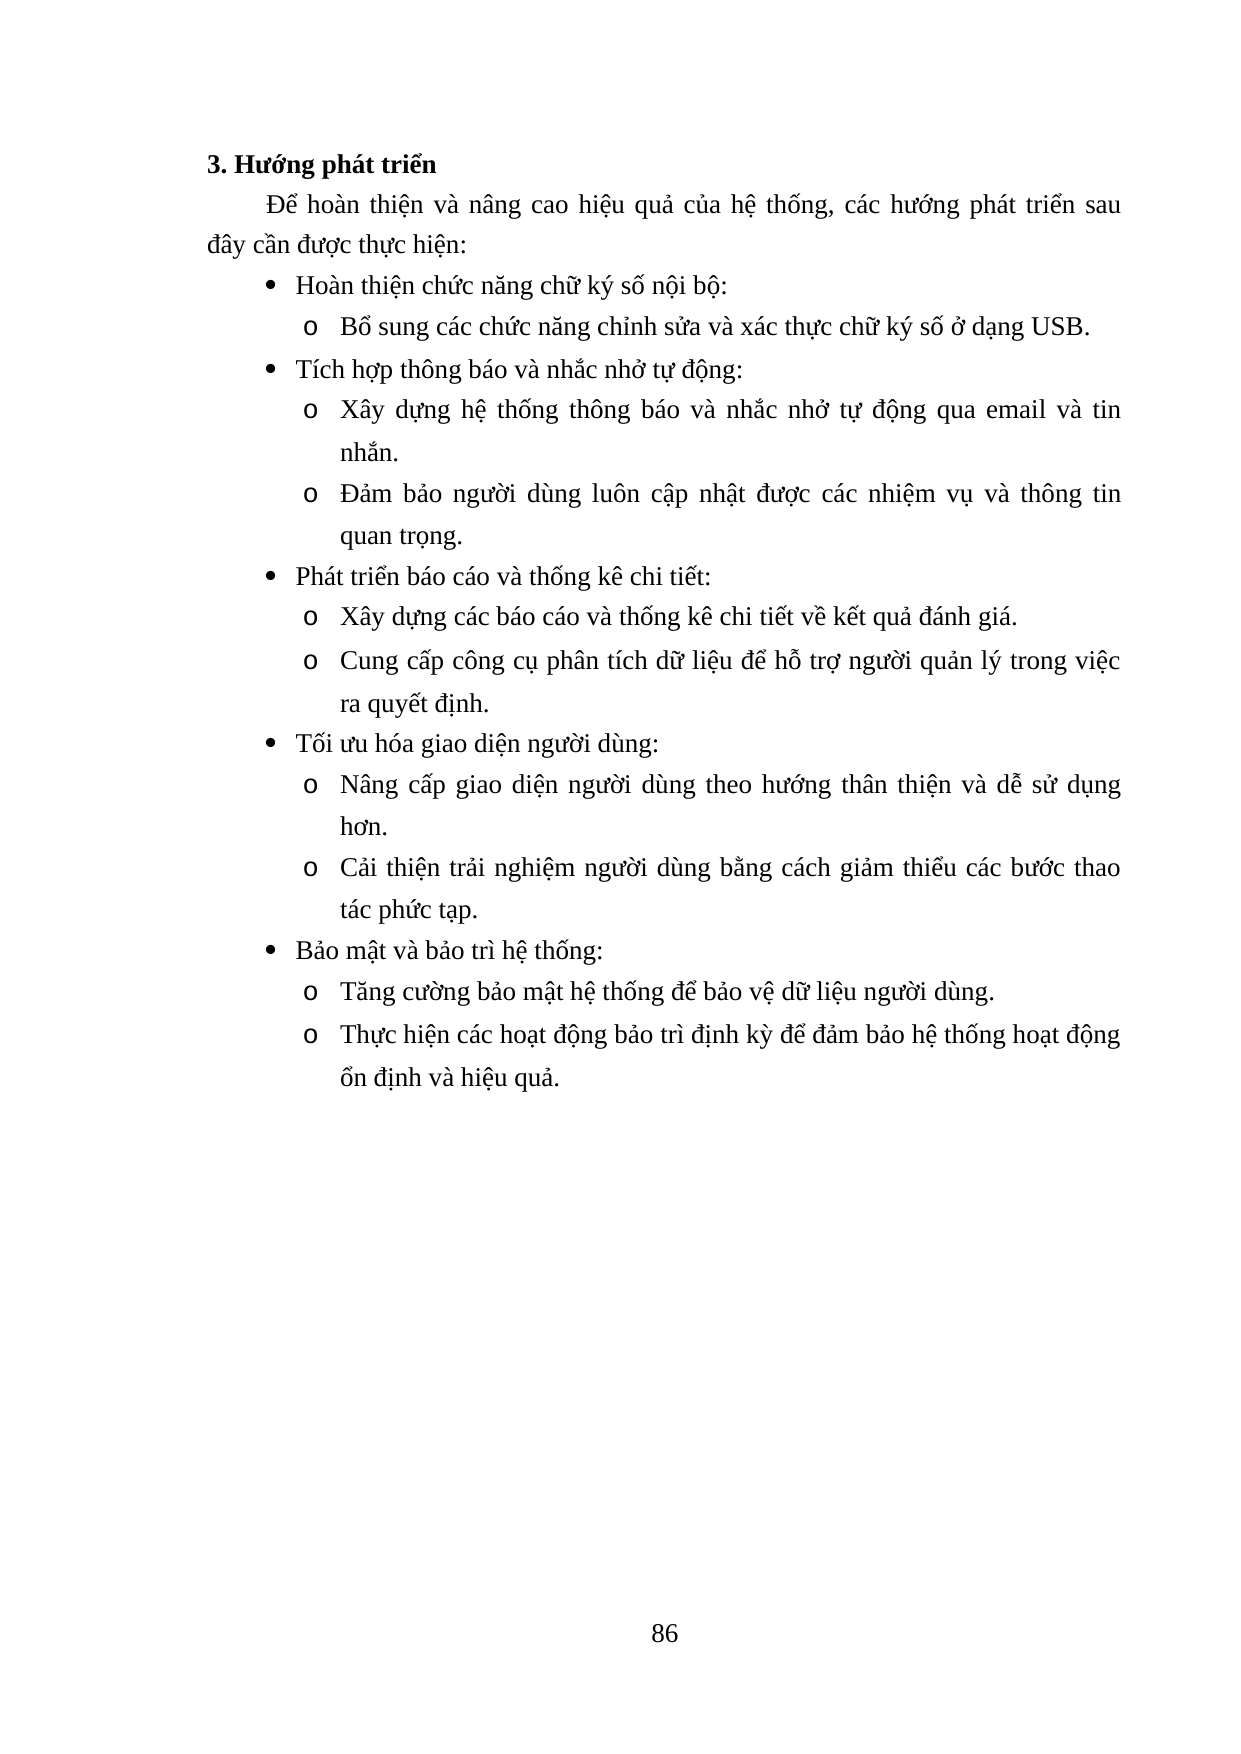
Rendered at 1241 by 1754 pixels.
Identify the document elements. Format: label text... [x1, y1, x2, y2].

list Tối ưu hóa giao diện người dùng: [266, 727, 1122, 758]
list Xây dựng hệ thống thông báo và nhắc nhở tự động qua email và tin nhắn. [302, 394, 1122, 467]
list Tăng cường bảo mật hệ thống để bảo vệ dữ liệu người dùng. [302, 974, 1122, 1008]
list Tích hợp thông báo và nhắc nhở tự động: [266, 353, 1122, 384]
list Xây dựng các báo cáo và thống kê chi tiết về kết quả đánh giá. [302, 601, 1122, 634]
text 3. Hướng phát triển [207, 148, 1122, 179]
list Nâng cấp giao diện người dùng theo hướng thân thiện và dễ sử dụng hơn. [302, 768, 1122, 842]
list Thực hiện các hoạt động bảo trì định kỳ để đảm bảo hệ thống hoạt động ổn định và hiệu quả. [302, 1018, 1122, 1092]
list Bảo mật và bảo trì hệ thống: [266, 934, 1122, 965]
list Hoàn thiện chức năng chữ ký số nội bộ: [266, 269, 1122, 300]
list Cung cấp công cụ phân tích dữ liệu để hỗ trợ người quản lý trong việc ra quyết định. [302, 644, 1122, 718]
list Cải thiện trải nghiệm người dùng bằng cách giảm thiểu các bước thao tác phức tạp. [302, 851, 1122, 925]
text Để hoàn thiện và nâng cao hiệu quả của hệ thống, các hướng phát triển sau đây cần được thực hiện: [207, 188, 1122, 260]
list Bổ sung các chức năng chỉnh sửa và xác thực chữ ký số ở dạng USB. [302, 309, 1122, 343]
list Đảm bảo người dùng luôn cập nhật được các nhiệm vụ và thông tin quan trọng. [302, 477, 1122, 551]
list Phát triển báo cáo và thống kê chi tiết: [266, 560, 1122, 591]
